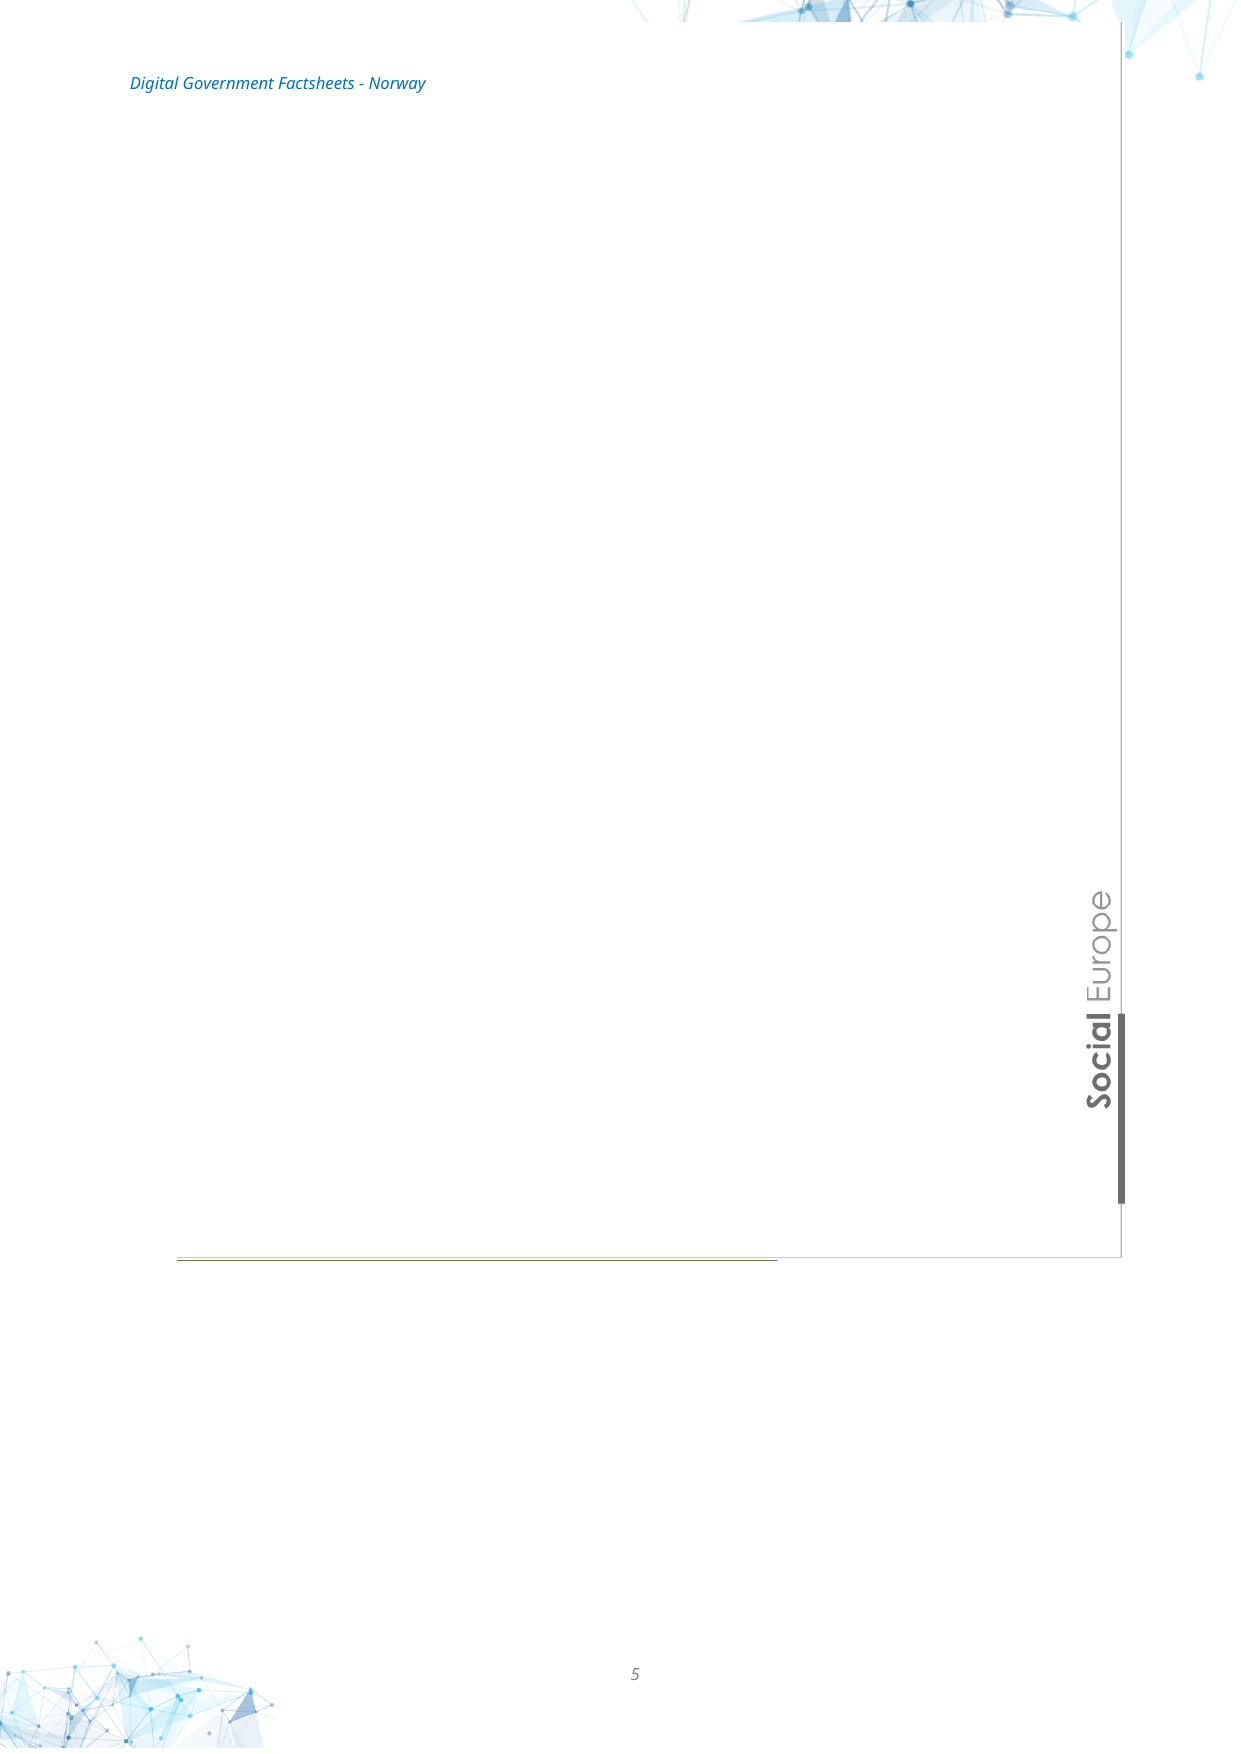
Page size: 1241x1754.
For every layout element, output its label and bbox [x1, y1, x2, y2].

picture [177, 22, 1125, 1258]
